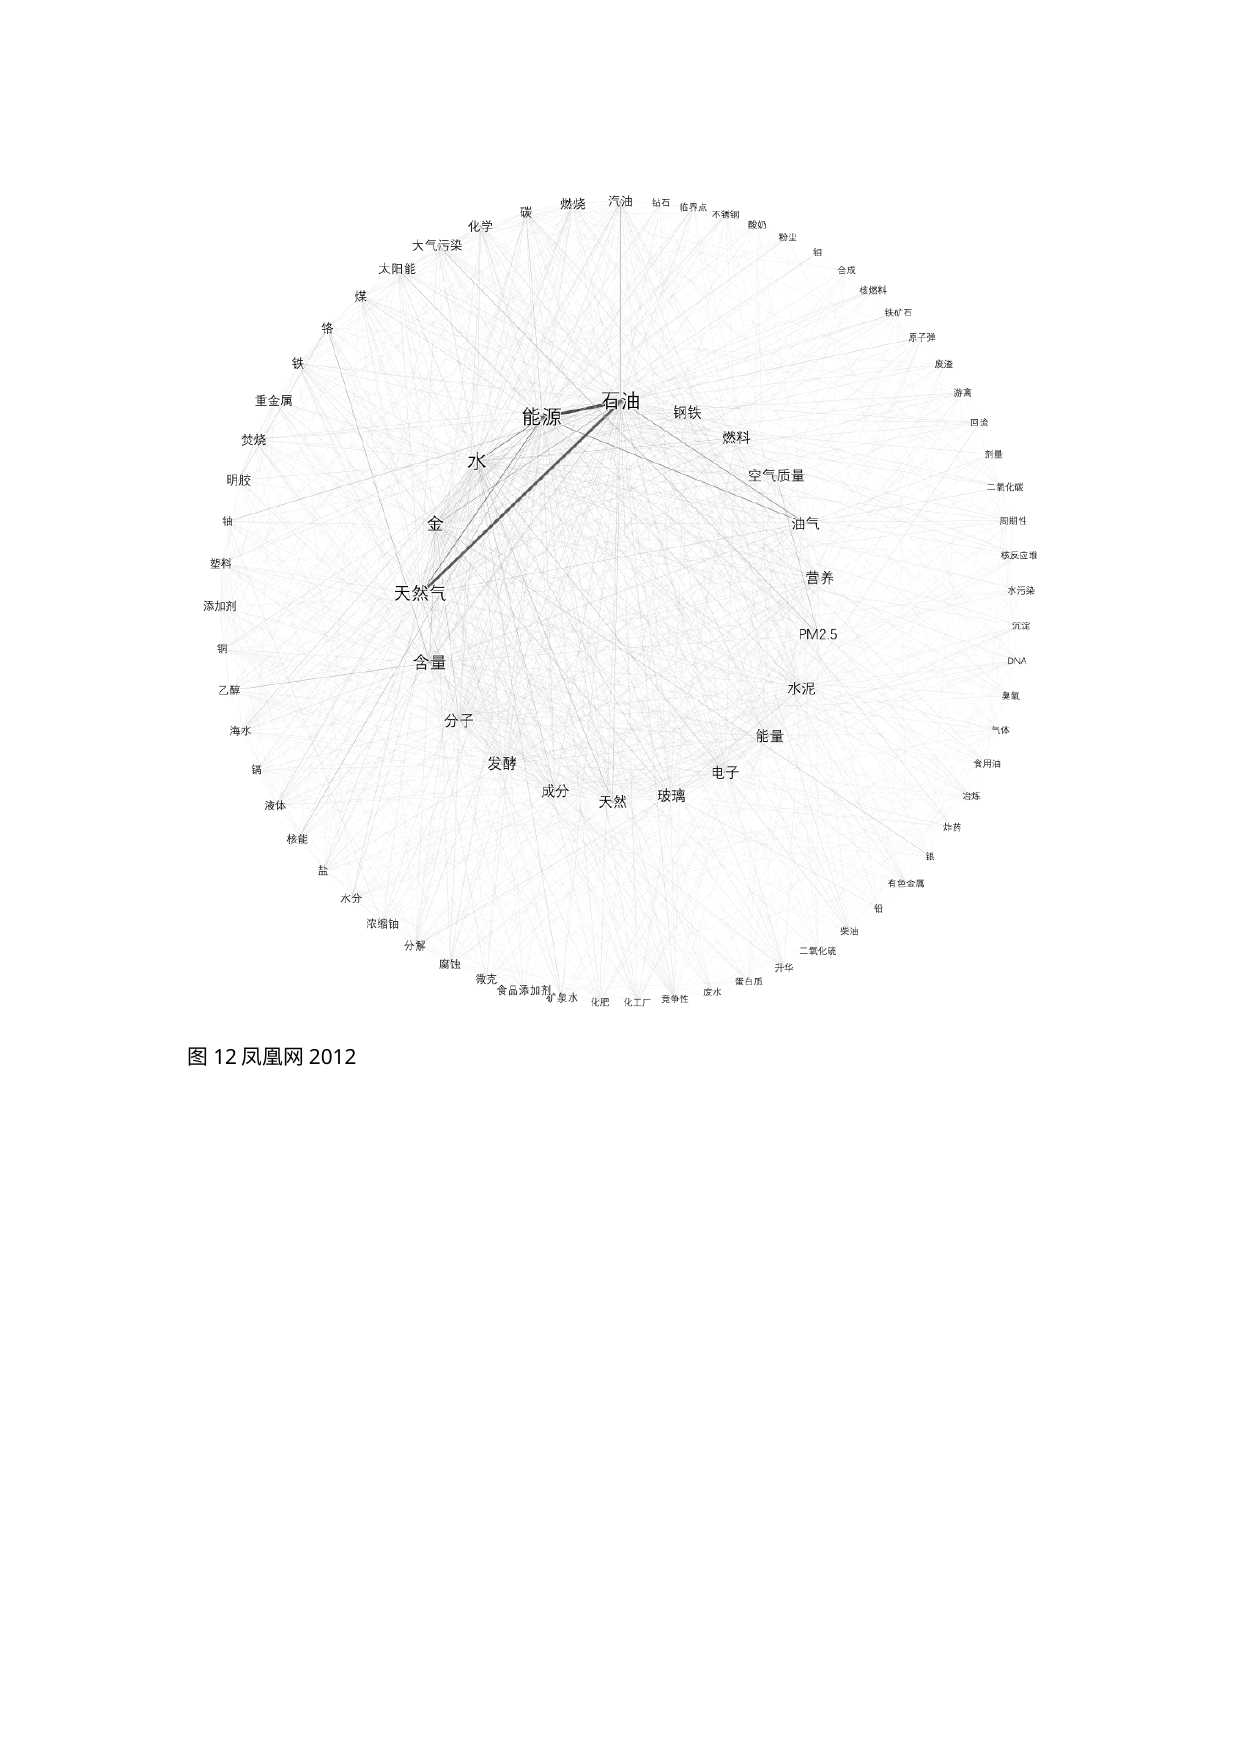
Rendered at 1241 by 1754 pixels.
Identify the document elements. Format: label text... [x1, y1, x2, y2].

text 图 12 凤凰网 2012 [187, 1039, 1053, 1072]
picture [187, 168, 1053, 1034]
